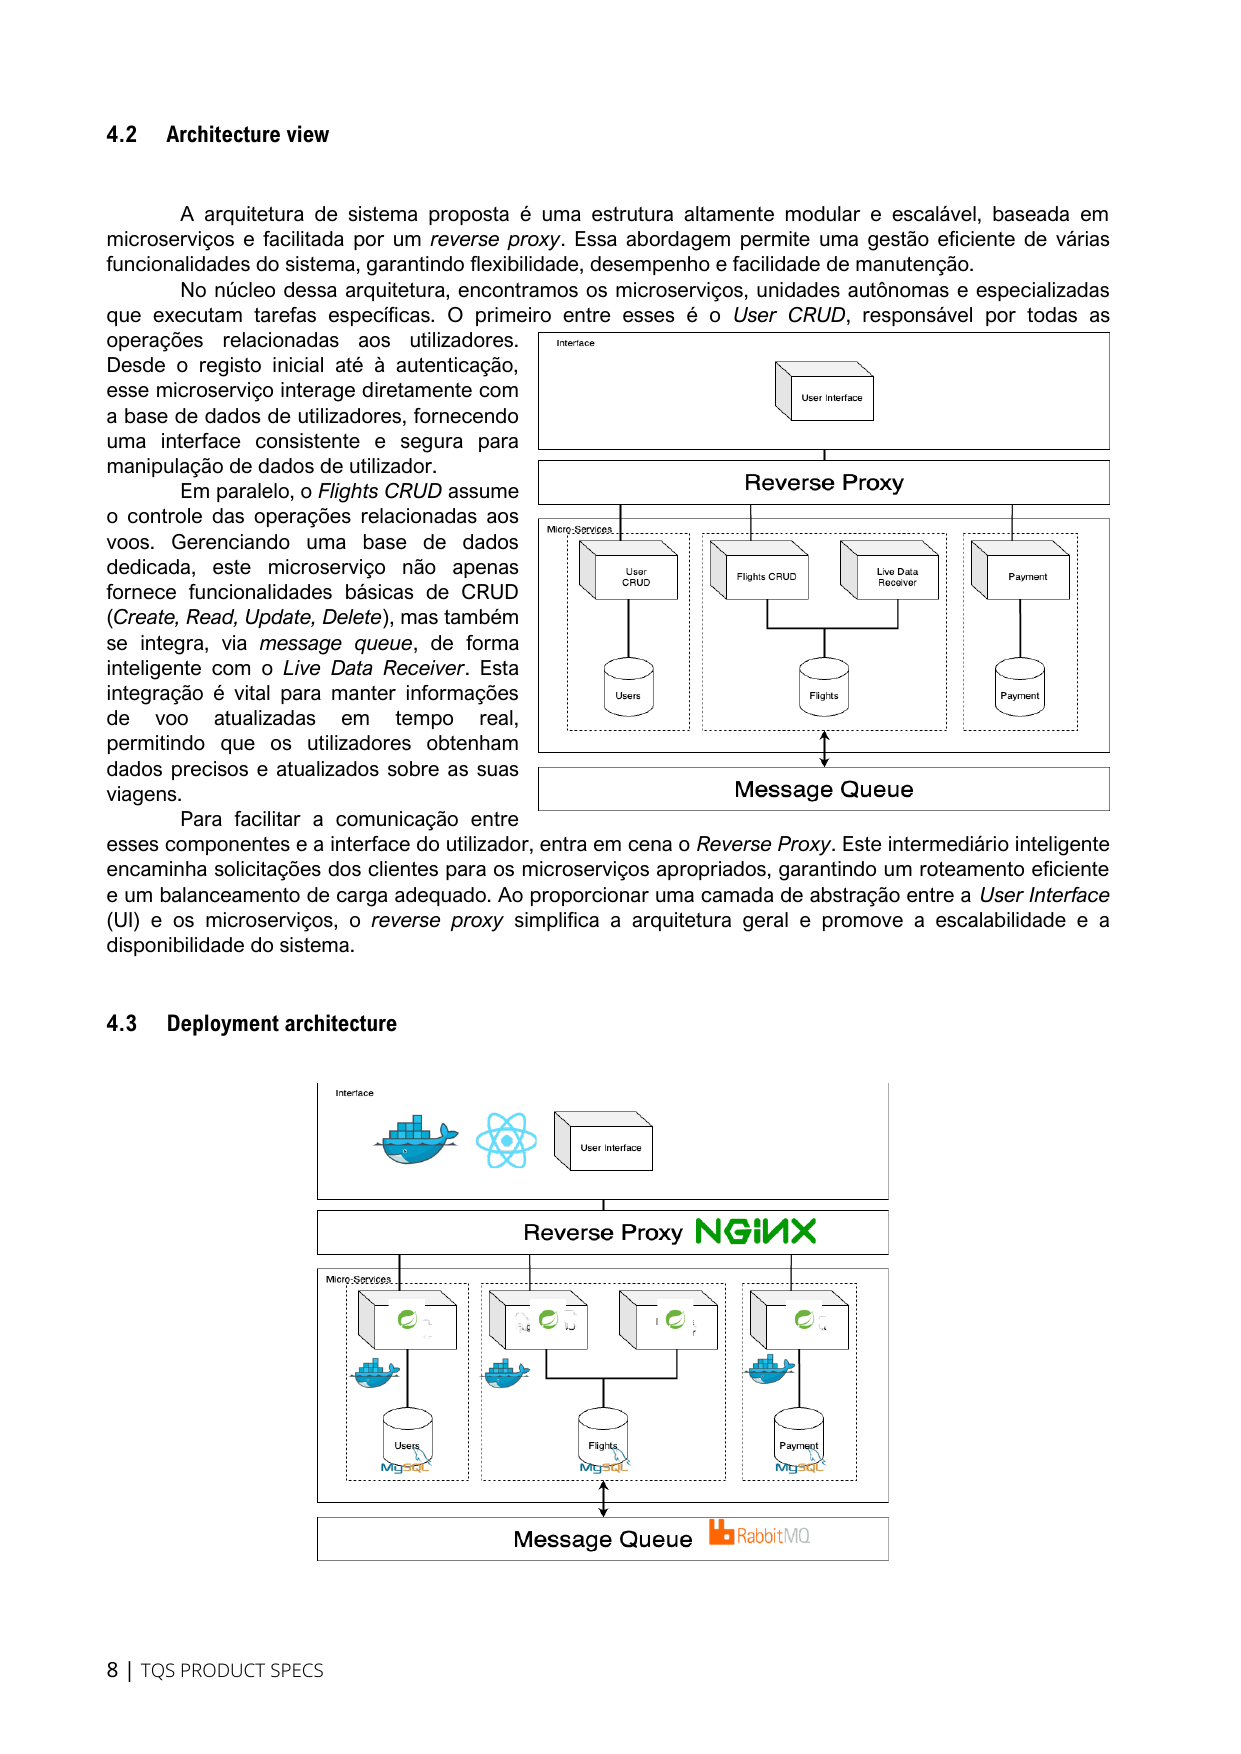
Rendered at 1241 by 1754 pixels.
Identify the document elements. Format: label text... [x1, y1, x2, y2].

text A arquitetura de sistema proposta é uma estrutura altamente modular e escalável, baseada em microserviços e facilitada por um reverse proxy. Essa abordagem permite uma gestão eficiente de várias funcionalidades do sistema, garantindo flexibilidade, desempenho e facilidade de manutenção. [106, 201, 1110, 277]
text Em paralelo, o Flights CRUD assume o controle das operações relacionadas aos voos. Gerenciando uma base de dados dedicada, este microserviço não apenas fornece funcionalidades básicas de CRUD (Create, Read, Update, Delete), mas também se integra, via message queue, de forma inteligente com o Live Data Receiver. Esta integração é vital para manter informações de voo atualizadas em tempo real, permitindo que os utilizadores obtenham dados precisos e atualizados sobre as suas viagens. [106, 478, 538, 806]
text No núcleo dessa arquitetura, encontramos os microserviços, unidades autônomas e especializadas que executam tarefas específicas. O primeiro entre esses é o User CRUD, responsável por todas as operações relacionadas aos utilizadores. Desde o registo inicial até à autenticação, esse microserviço interage diretamente com a base de dados de utilizadores, fornecendo uma interface consistente e segura para manipulação de dados de utilizador. [106, 277, 1110, 478]
text Para facilitar a comunicação entre esses componentes e a interface do utilizador, entra em cena o Reverse Proxy. Este intermediário inteligente encaminha solicitações dos clientes para os microserviços apropriados, garantindo um roteamento eficiente e um balanceamento de carga adequado. Ao proporcionar uma camada de abstração entre a User Interface (UI) e os microserviços, o reverse proxy simplifica a arquitetura geral e promove a escalabilidade e a disponibilidade do sistema. [106, 806, 1110, 957]
subtitle Deployment architecture [106, 1007, 1110, 1037]
picture [317, 1083, 889, 1561]
subtitle Architecture view [106, 118, 1110, 148]
picture [538, 332, 1110, 811]
